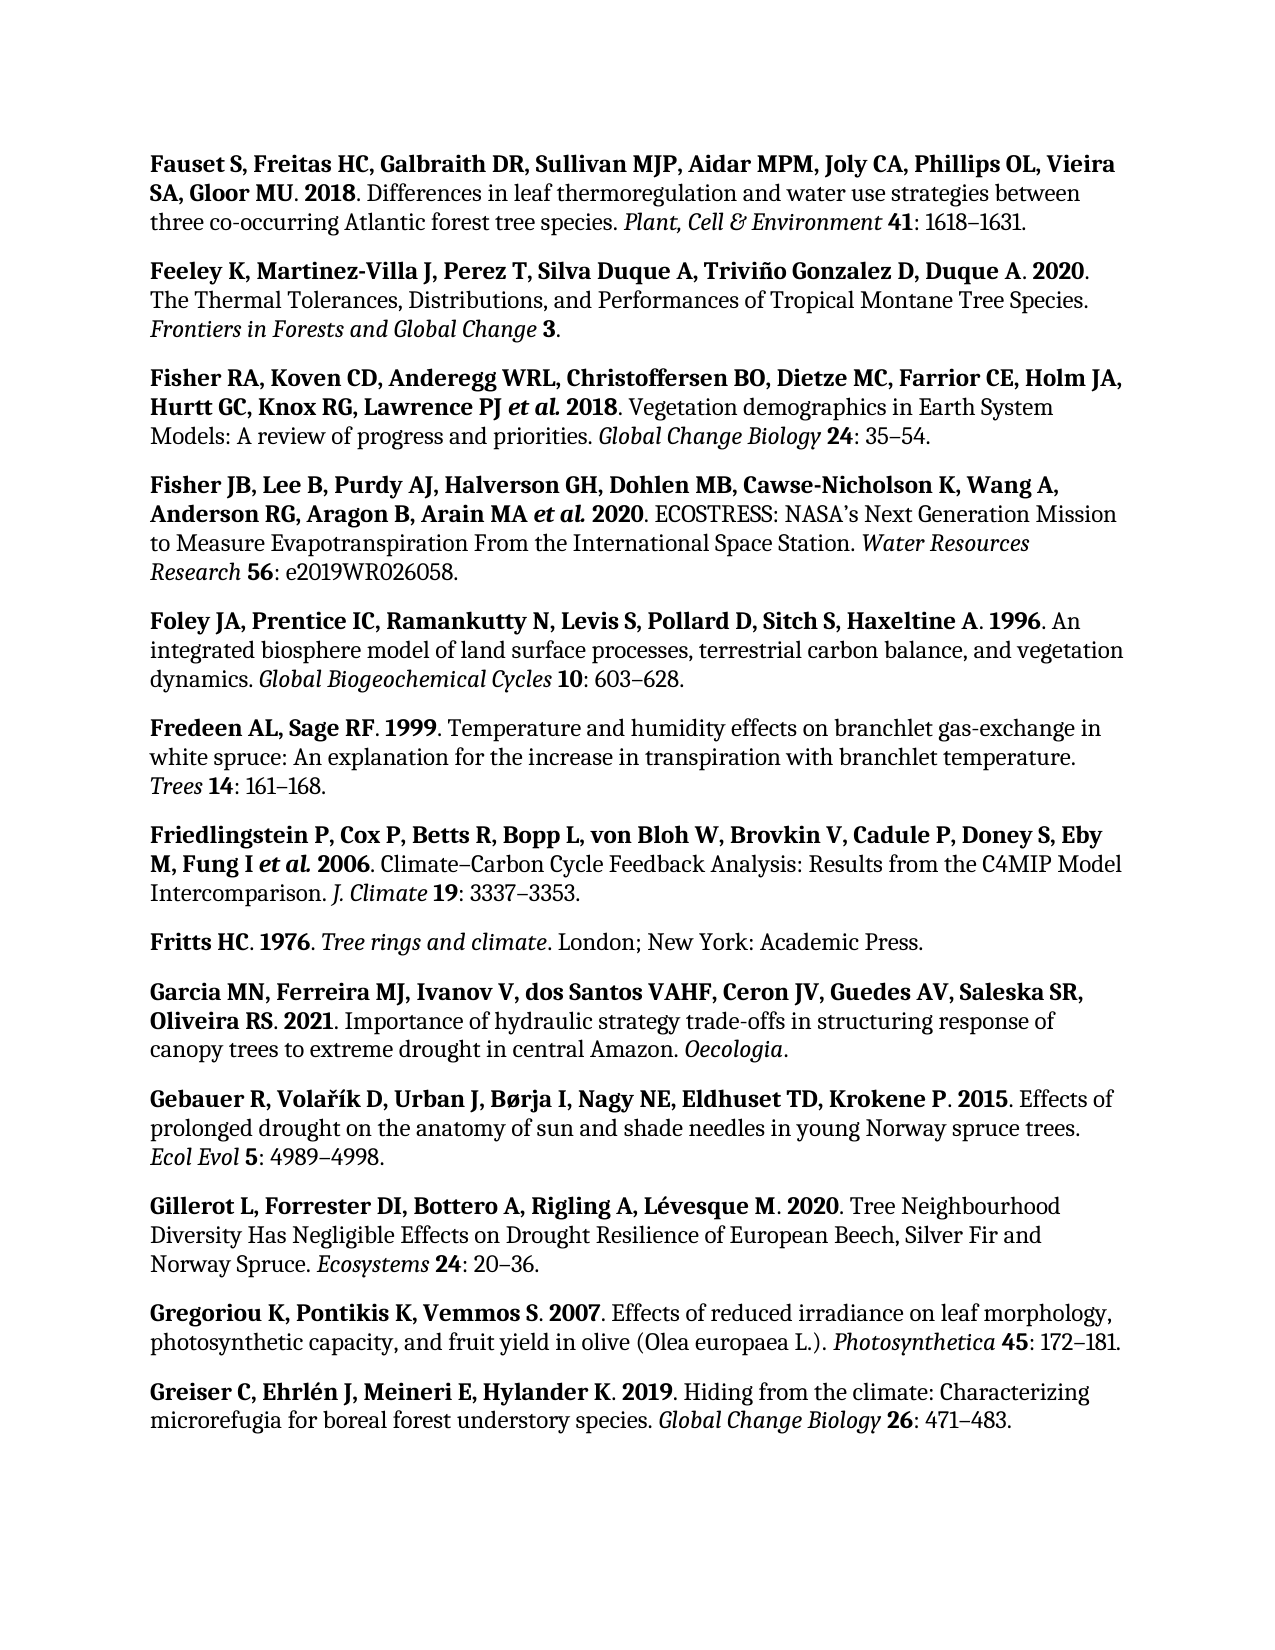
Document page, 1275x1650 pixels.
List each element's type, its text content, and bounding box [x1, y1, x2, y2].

text Fauset S, Freitas HC, Galbraith DR, Sullivan MJP, Aidar MPM, Joly CA, Phillips OL, Vieira SA, Gloor MU. 2018. Differences in leaf thermoregulation and water use strategies between three co-occurring Atlantic forest tree species. Plant, Cell & Environment 41: 1618–1631. [150, 150, 1125, 236]
text Greiser C, Ehrlén J, Meineri E, Hylander K. 2019. Hiding from the climate: Characterizing microrefugia for boreal forest understory species. Global Change Biology 26: 471–483. [150, 1377, 1125, 1435]
text Fisher RA, Koven CD, Anderegg WRL, Christoffersen BO, Dietze MC, Farrior CE, Holm JA, Hurtt GC, Knox RG, Lawrence PJ et al. 2018. Vegetation demographics in Earth System Models: A review of progress and priorities. Global Change Biology 24: 35–54. [150, 364, 1125, 450]
text Garcia MN, Ferreira MJ, Ivanov V, dos Santos VAHF, Ceron JV, Guedes AV, Saleska SR, Oliveira RS. 2021. Importance of hydraulic strategy trade-offs in structuring response of canopy trees to extreme drought in central Amazon. Oecologia. [150, 978, 1125, 1064]
text Fredeen AL, Sage RF. 1999. Temperature and humidity effects on branchlet gas-exchange in white spruce: An explanation for the increase in transpiration with branchlet temperature. Trees 14: 161–168. [150, 714, 1125, 800]
text Gregoriou K, Pontikis K, Vemmos S. 2007. Effects of reduced irradiance on leaf morphology, photosynthetic capacity, and fruit yield in olive (Olea europaea L.). Photosynthetica 45: 172–181. [150, 1299, 1125, 1357]
text Gillerot L, Forrester DI, Bottero A, Rigling A, Lévesque M. 2020. Tree Neighbourhood Diversity Has Negligible Effects on Drought Resilience of European Beech, Silver Fir and Norway Spruce. Ecosystems 24: 20–36. [150, 1192, 1125, 1278]
text Feeley K, Martinez-Villa J, Perez T, Silva Duque A, Triviño Gonzalez D, Duque A. 2020. The Thermal Tolerances, Distributions, and Performances of Tropical Montane Tree Species. Frontiers in Forests and Global Change 3. [150, 257, 1125, 343]
text Friedlingstein P, Cox P, Betts R, Bopp L, von Bloh W, Brovkin V, Cadule P, Doney S, Eby M, Fung I et al. 2006. Climate–Carbon Cycle Feedback Analysis: Results from the C4MIP Model Intercomparison. J. Climate 19: 3337–3353. [150, 821, 1125, 907]
text Gebauer R, Volařík D, Urban J, Børja I, Nagy NE, Eldhuset TD, Krokene P. 2015. Effects of prolonged drought on the anatomy of sun and shade needles in young Norway spruce trees. Ecol Evol 5: 4989–4998. [150, 1085, 1125, 1171]
text Fritts HC. 1976. Tree rings and climate. London; New York: Academic Press. [150, 928, 1125, 957]
text Foley JA, Prentice IC, Ramankutty N, Levis S, Pollard D, Sitch S, Haxeltine A. 1996. An integrated biosphere model of land surface processes, terrestrial carbon balance, and vegetation dynamics. Global Biogeochemical Cycles 10: 603–628. [150, 607, 1125, 693]
text Fisher JB, Lee B, Purdy AJ, Halverson GH, Dohlen MB, Cawse-Nicholson K, Wang A, Anderson RG, Aragon B, Arain MA et al. 2020. ECOSTRESS: NASA’s Next Generation Mission to Measure Evapotranspiration From the International Space Station. Water Resources Research 56: e2019WR026058. [150, 471, 1125, 586]
